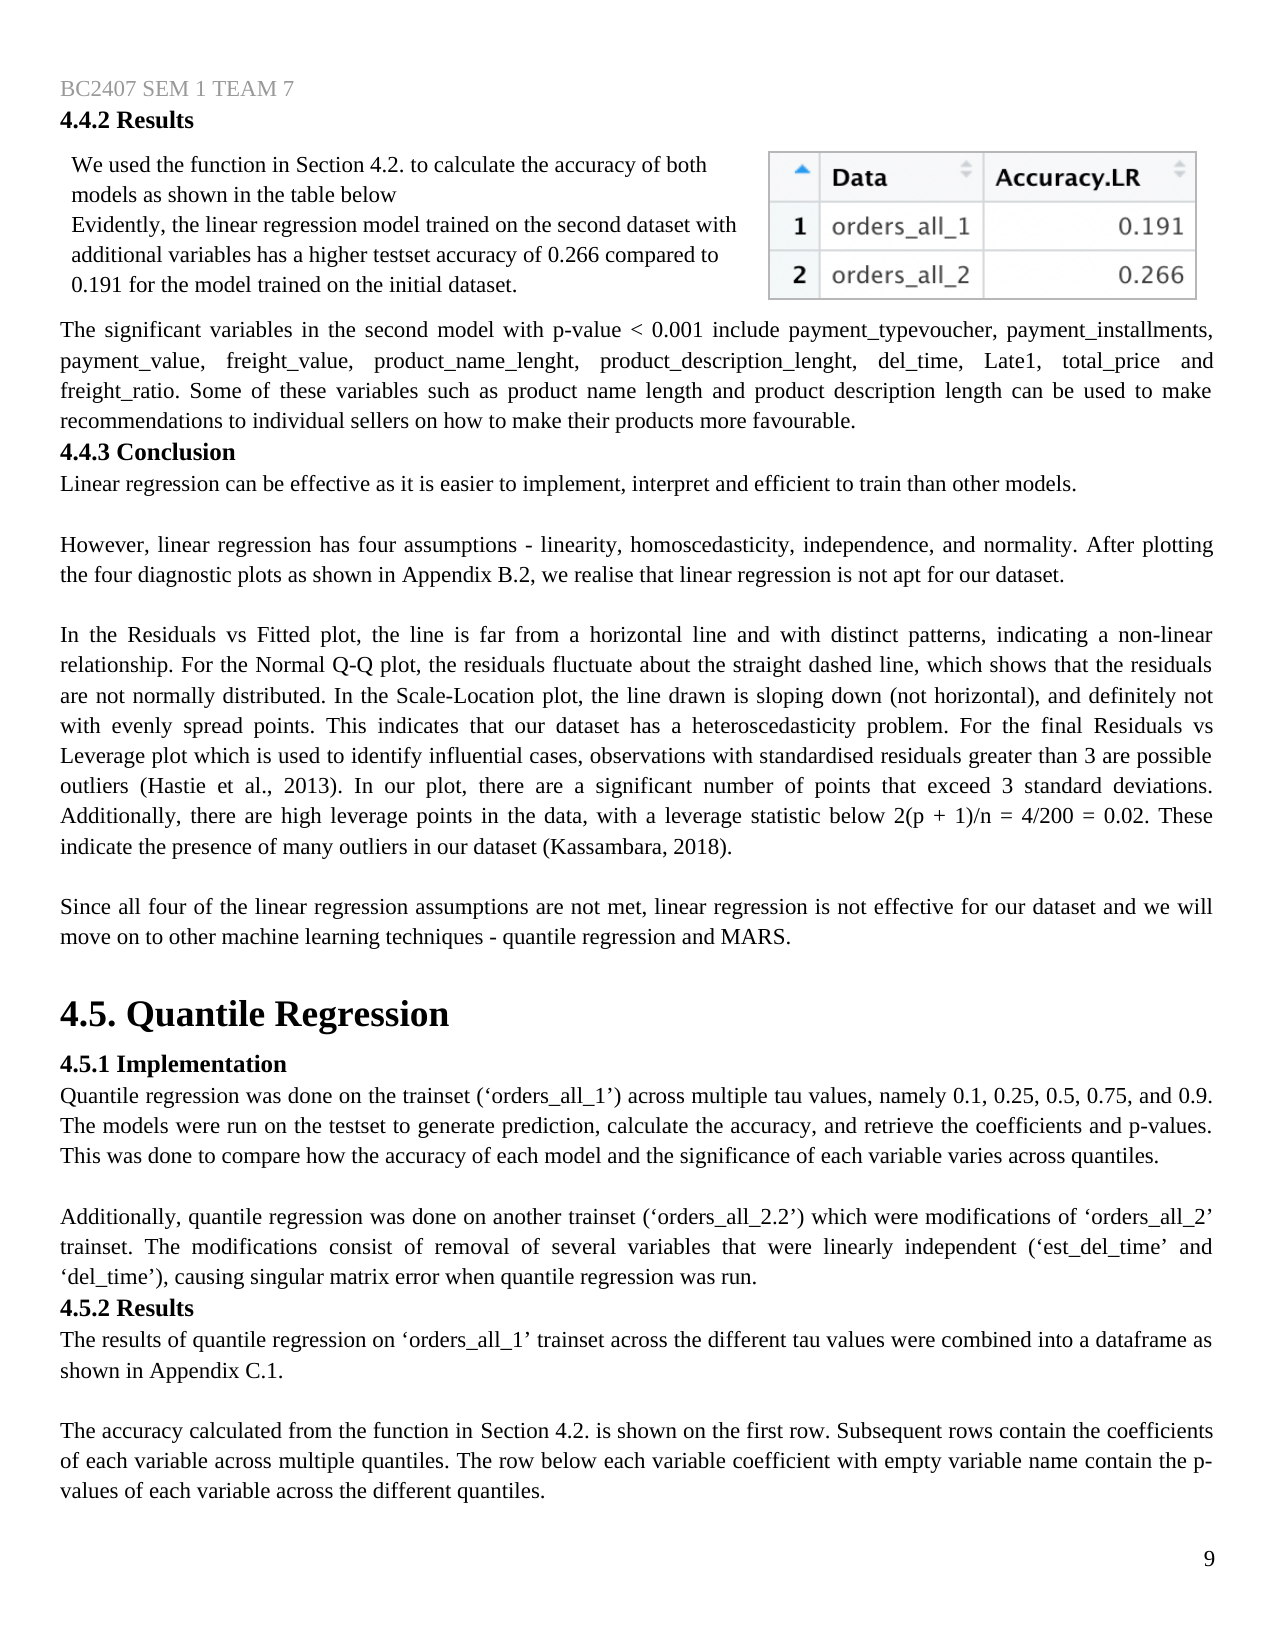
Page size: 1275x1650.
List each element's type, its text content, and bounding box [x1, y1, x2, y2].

text Additionally, quantile regression was done on another trainset (‘orders_all_2.2’) which were modifications of ‘orders_all_2’ trainset. The modifications consist of removal of several variables that were linearly independent (‘est_del_time’ and ‘del_time’), causing singular matrix error when quantile regression was run. [60, 1203, 1215, 1290]
subtitle 4.5.1 Implementation [60, 1049, 1184, 1078]
text Quantile regression was done on the trainset (‘orders_all_1’) across multiple tau values, namely 0.1, 0.25, 0.5, 0.75, and 0.9. The models were run on the testset to generate prediction, calculate the accuracy, and retrieve the coefficients and p-values. This was done to compare how the accuracy of each model and the significance of each variable varies across quantiles. [60, 1082, 1215, 1169]
text Linear regression can be effective as it is easier to implement, interpret and efficient to train than other models. [60, 470, 1215, 497]
subtitle 4.4.3 Conclusion [60, 437, 1184, 466]
text The significant variables in the second model with p-value < 0.001 include payment_typevoucher, payment_installments, payment_value, freight_value, product_name_lenght, product_description_lenght, del_time, Late1, total_price and freight_ratio. Some of these variables such as product name length and product description length can be used to make recommendations to individual sellers on how to make their products more favourable. [60, 316, 1215, 433]
picture [770, 153, 1195, 298]
table_header We used the function in Section 4.2. to calculate the accuracy of both models as shown in the table below Evidently, the linear regression model trained on the second dataset with additional variables has a higher testset accuracy of 0.266 compared to 0.191 for the model trained on the initial dataset. [62, 140, 756, 314]
text The results of quantile regression on ‘orders_all_1’ trainset across the different tau values were combined into a dataframe as shown in Appendix C.1. [60, 1327, 1215, 1383]
text The accuracy calculated from the function in Section 4.2. is shown on the first row. Subsequent rows contain the coefficients of each variable across multiple quantiles. The row below each variable coefficient with empty variable name contain the p-values of each variable across the different quantiles. [60, 1417, 1215, 1504]
text Since all four of the linear regression assumptions are not met, linear regression is not effective for our dataset and we will move on to other machine learning techniques - quantile regression and MARS. [60, 893, 1215, 950]
text In the Residuals vs Fitted plot, the line is far from a horizontal line and with distinct patterns, indicating a non-linear relationship. For the Normal Q-Q plot, the residuals fluctuate about the straight dashed line, which shows that the residuals are not normally distributed. In the Scale-Location plot, the line drawn is sloping down (not horizontal), and definitely not with evenly spread points. This indicates that our dataset has a heteroscedasticity problem. For the final Residuals vs Leverage plot which is used to identify influential cases, observations with standardised residuals greater than 3 are possible outliers (Hastie et al., 2013). In our plot, there are a significant number of points that exceed 3 standard deviations. Additionally, there are high leverage points in the data, with a leverage statistic below 2(p + 1)/n = 4/200 = 0.02. These indicate the presence of many outliers in our dataset (Kassambara, 2018). [60, 621, 1215, 859]
subtitle 4.5.2 Results [60, 1293, 1184, 1322]
table_header [759, 140, 1224, 314]
subtitle 4.5. Quantile Regression [60, 991, 1215, 1034]
text However, linear regression has four assumptions - linearity, homoscedasticity, independence, and normality. After plotting the four diagnostic plots as shown in Appendix B.2, we realise that linear regression is not apt for our dataset. [60, 531, 1215, 587]
subtitle 4.4.2 Results [60, 105, 1184, 134]
